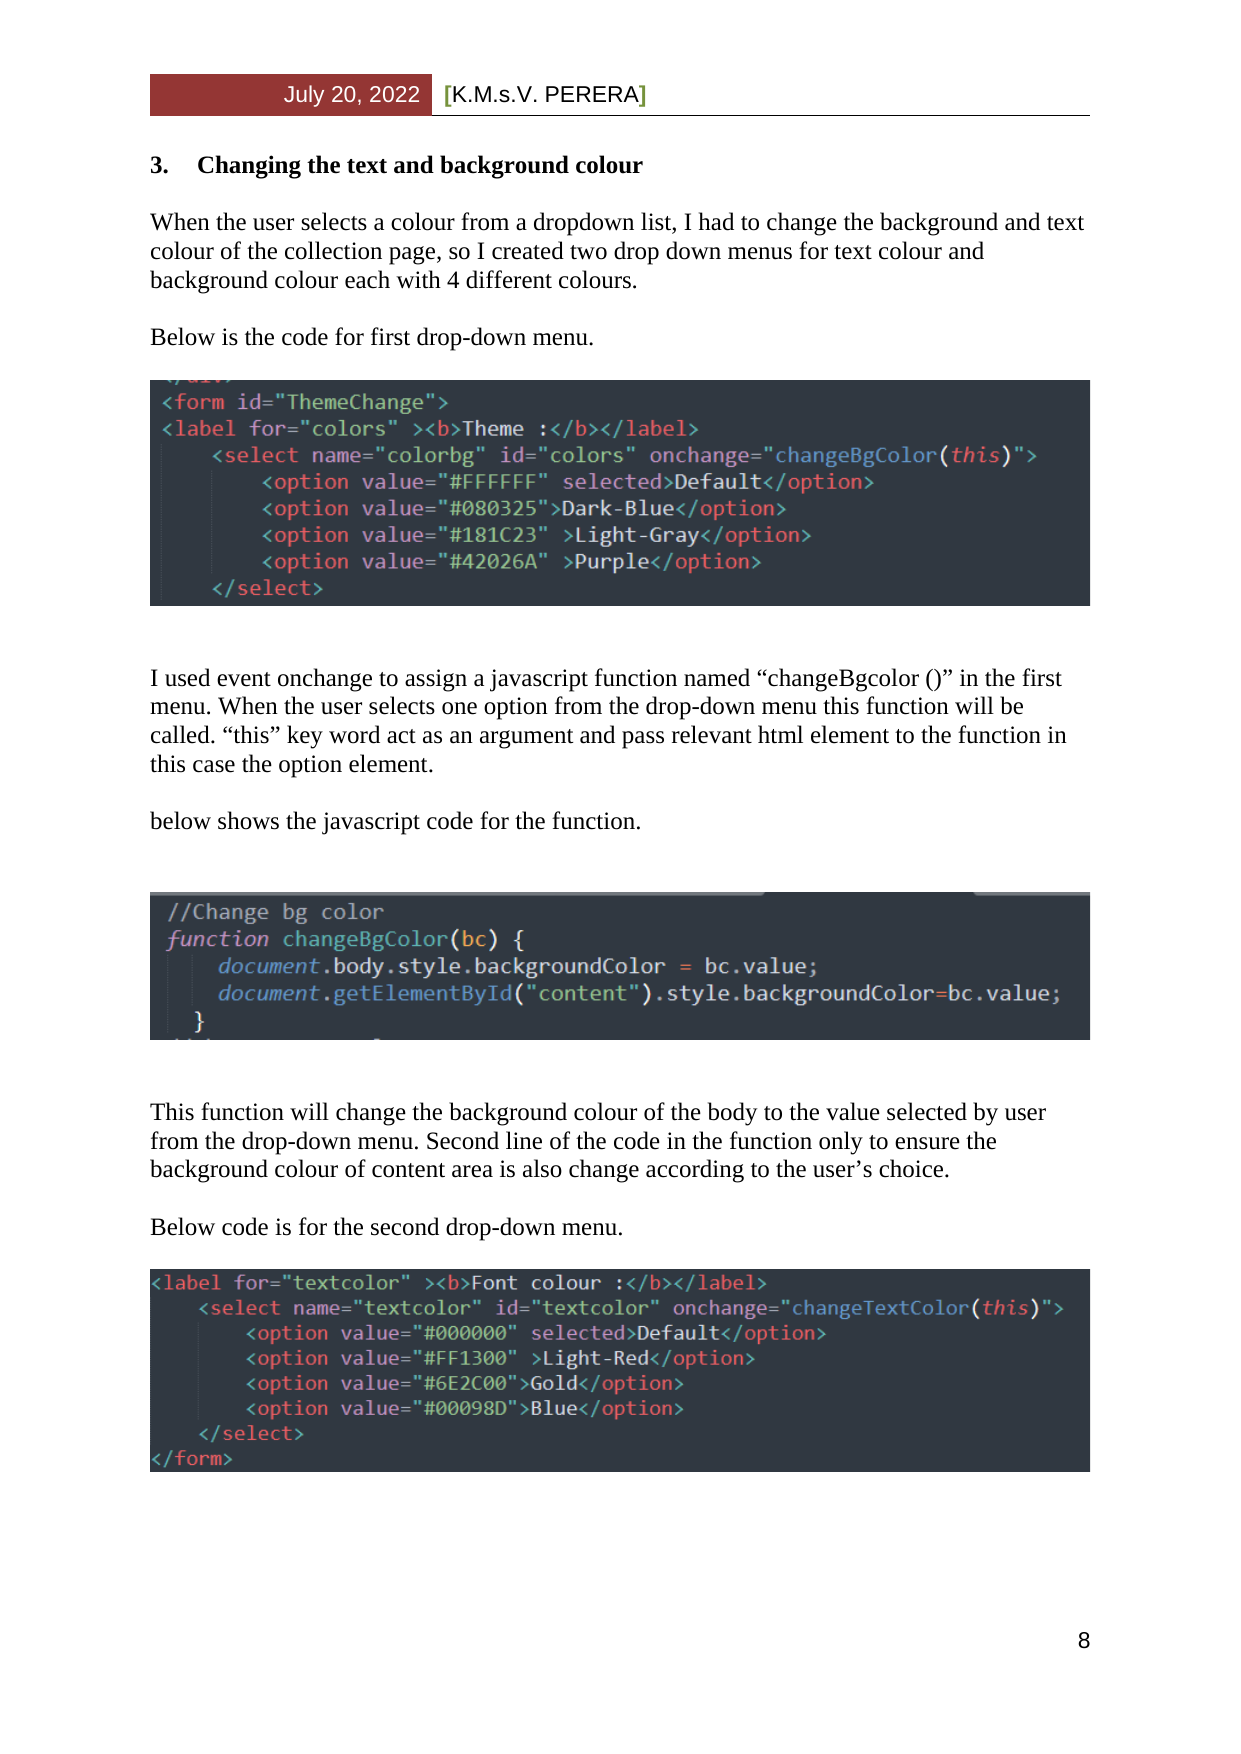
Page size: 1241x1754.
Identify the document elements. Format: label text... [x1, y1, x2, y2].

text Below is the code for first drop-down menu. [150, 322, 1090, 351]
text Below code is for the second drop-down menu. [150, 1212, 1090, 1241]
picture [150, 380, 1091, 606]
list Changing the text and background colour [150, 150, 1090, 179]
text below shows the javascript code for the function. [150, 806, 1090, 835]
text I used event onchange to assign a javascript function named “changeBgcolor ()” in the first menu. When the user selects one option from the drop-down menu this function will be called. “this” key word act as an argument and pass relevant html element to the function in this case the option element. [150, 663, 1090, 778]
picture [150, 1269, 1091, 1472]
text When the user selects a colour from a dropdown list, I had to change the background and text colour of the collection page, so I created two drop down menus for text colour and background colour each with 4 different colours. [150, 207, 1090, 294]
picture [150, 892, 1091, 1040]
text This function will change the background colour of the body to the value selected by user from the drop-down menu. Second line of the code in the function only to ensure the background colour of content area is also change according to the user’s choice. [150, 1097, 1090, 1183]
